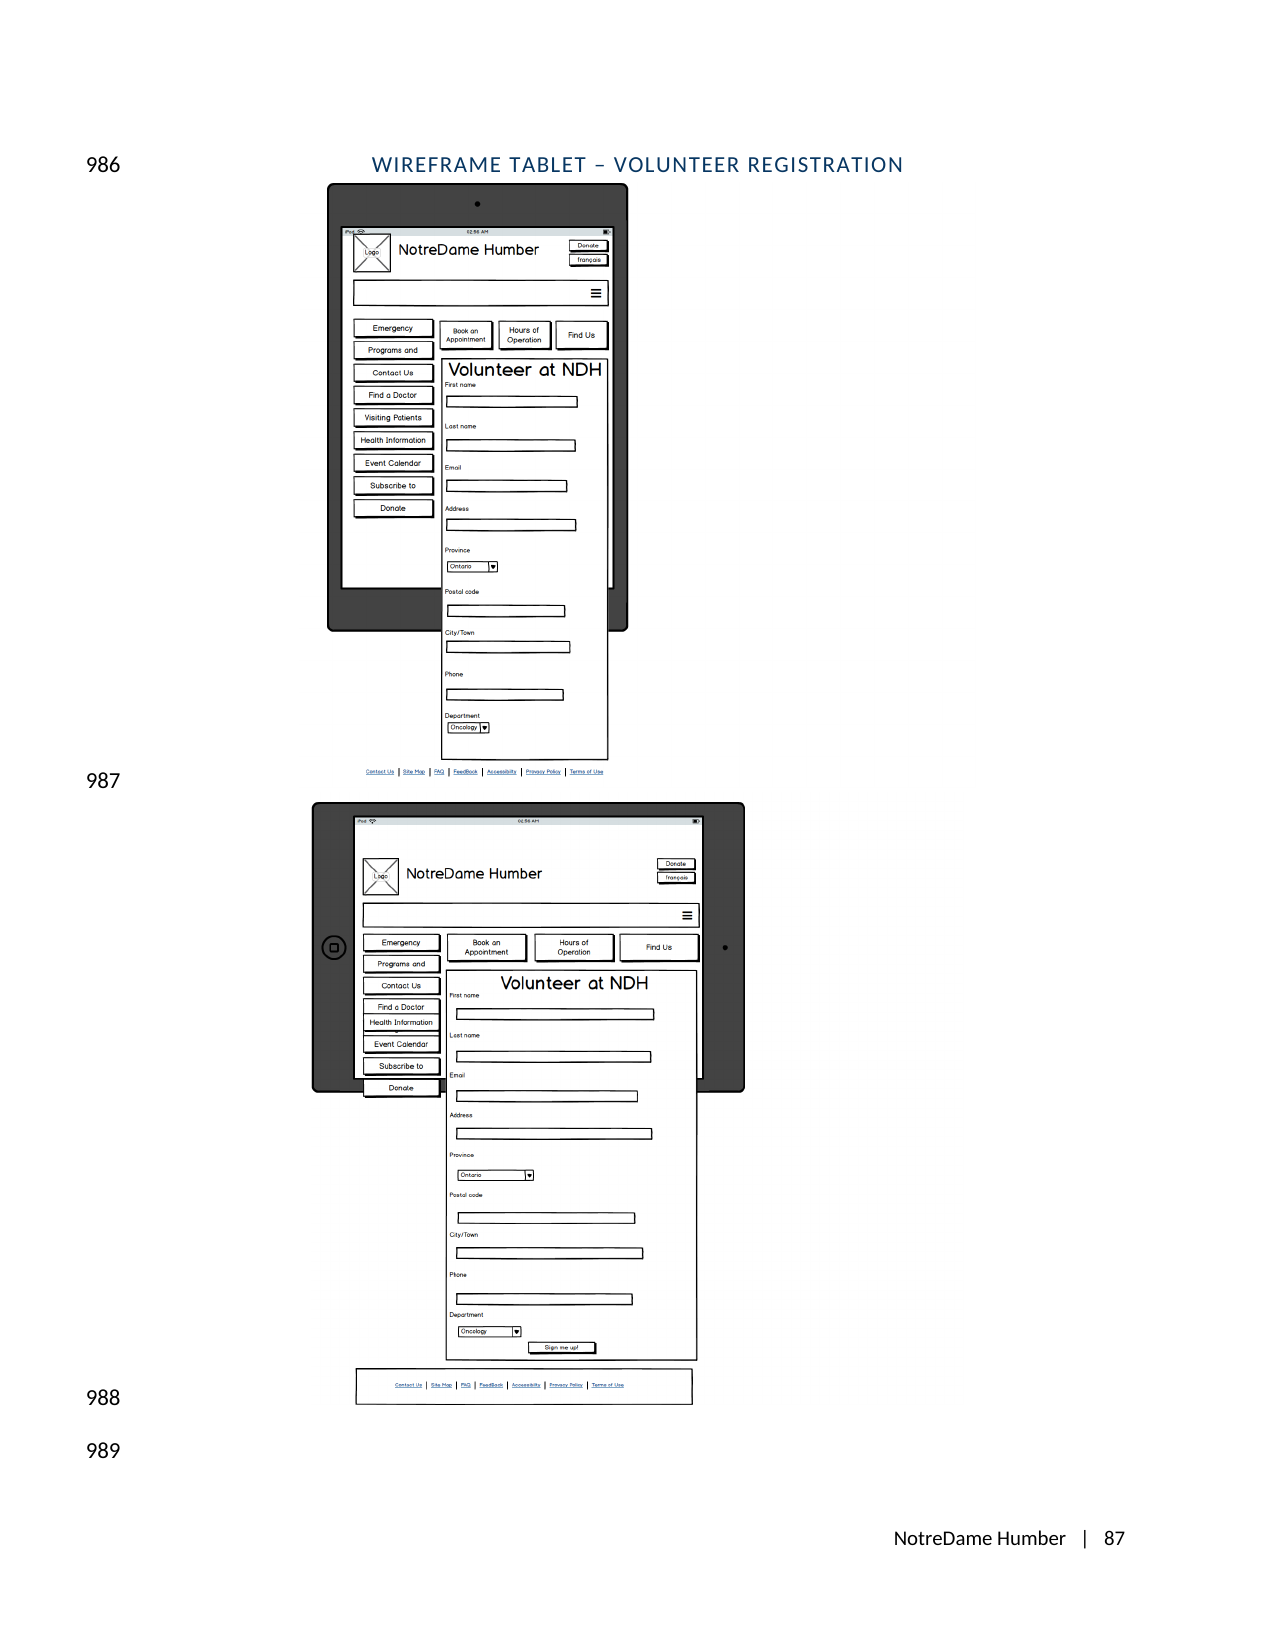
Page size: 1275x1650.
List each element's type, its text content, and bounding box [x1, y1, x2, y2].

picture [299, 182, 976, 788]
picture [311, 792, 964, 1405]
